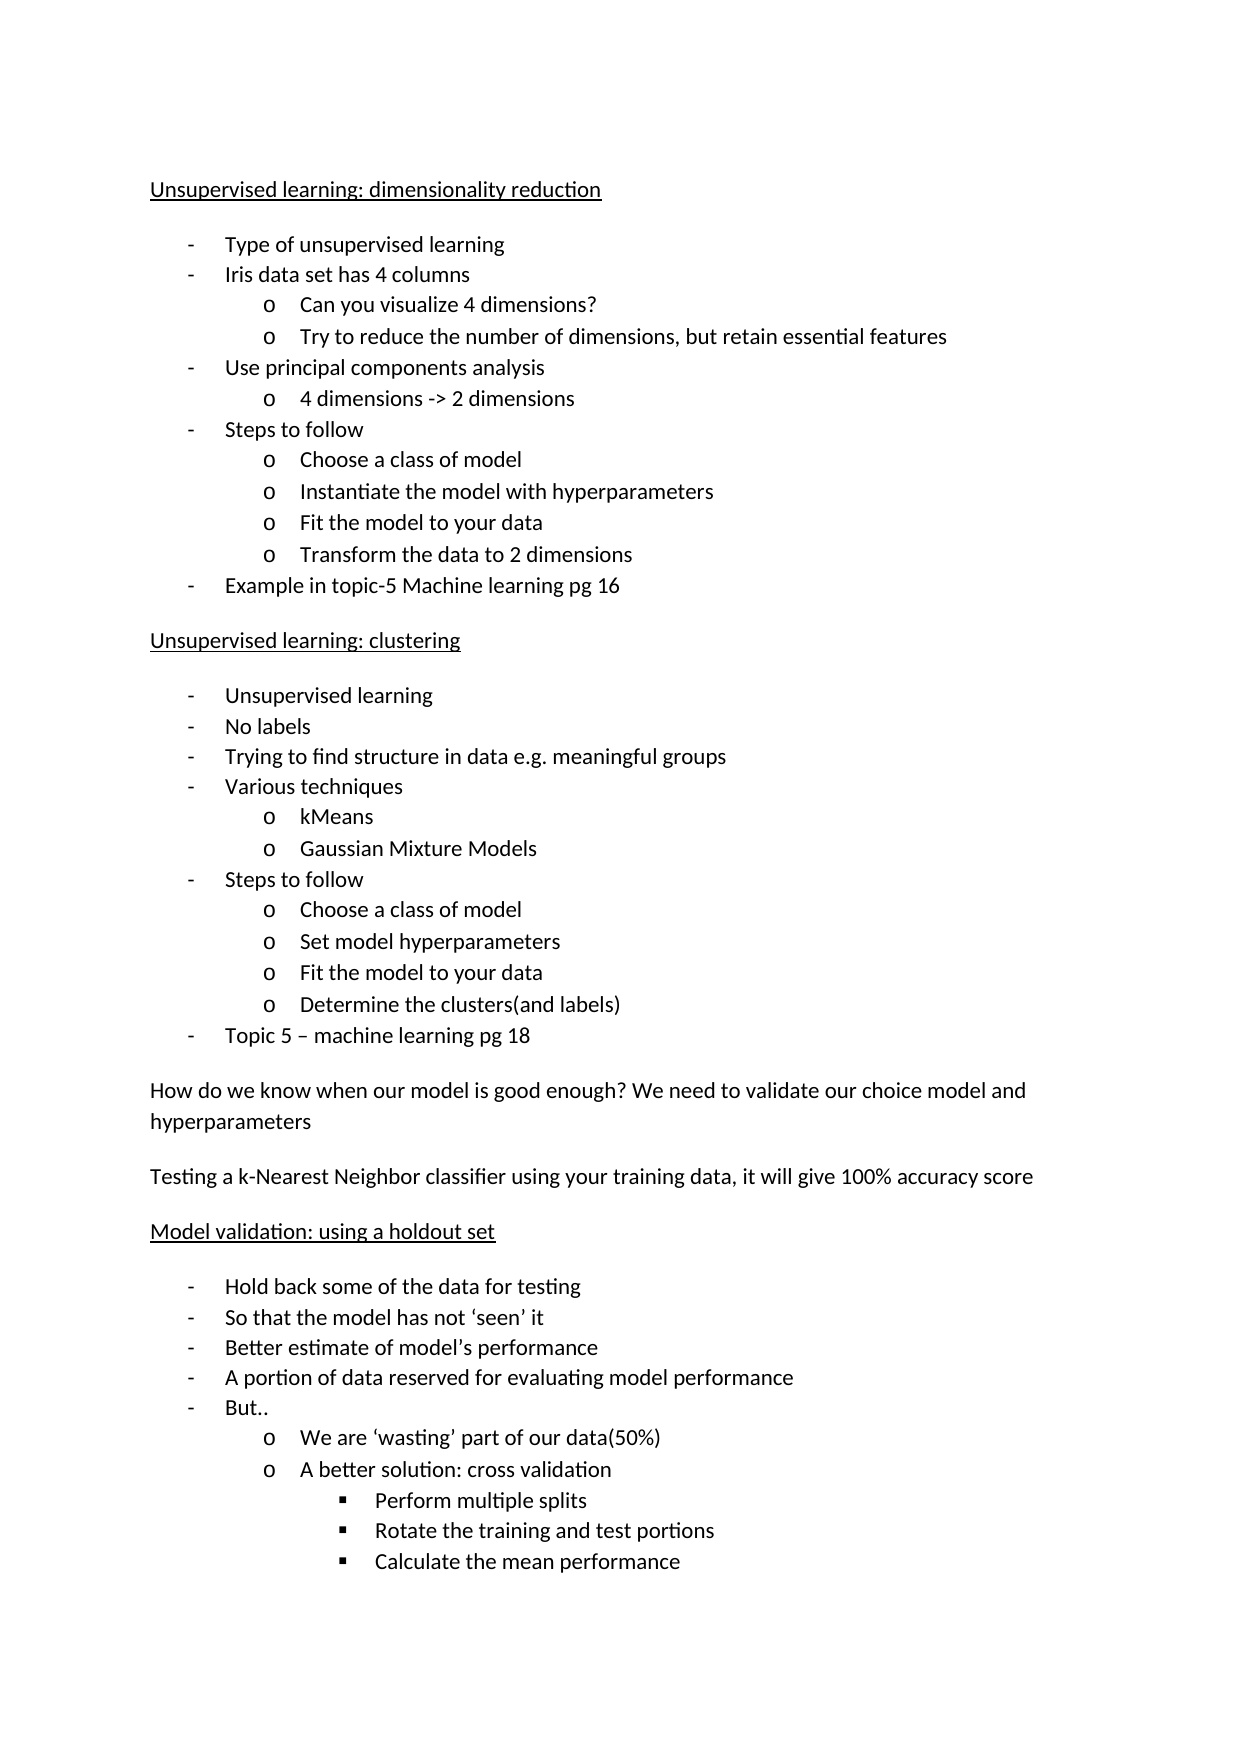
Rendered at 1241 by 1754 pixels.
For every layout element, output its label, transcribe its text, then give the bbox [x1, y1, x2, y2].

list Set model hyperparameters [262, 927, 1090, 956]
list Steps to follow [187, 865, 1090, 893]
list Try to reduce the number of dimensions, but retain essential features [262, 322, 1090, 351]
text How do we know when our model is good enough? We need to validate our choice model and hyperparameters [150, 1077, 1090, 1135]
list Steps to follow [187, 415, 1090, 443]
list 4 dimensions -> 2 dimensions [262, 384, 1090, 413]
list Example in topic-5 Machine learning pg 16 [187, 571, 1090, 599]
list Type of unsupervised learning [187, 230, 1090, 258]
list Calculate the mean performance [337, 1547, 1090, 1575]
list But.. [187, 1393, 1090, 1421]
list Can you visualize 4 dimensions? [262, 291, 1090, 320]
list Choose a class of model [262, 896, 1090, 925]
list Trying to find structure in data e.g. meaningful groups [187, 742, 1090, 770]
list Determine the clusters(and labels) [262, 990, 1090, 1019]
list A better solution: cross validation [262, 1455, 1090, 1484]
list Use principal components analysis [187, 353, 1090, 382]
text Testing a k-Nearest Neighbor classifier using your training data, it will give 100% accuracy score [150, 1162, 1090, 1190]
text Unsupervised learning: dimensionality reduction [150, 175, 1090, 203]
list Fit the model to your data [262, 958, 1090, 988]
list A portion of data reserved for evaluating model performance [187, 1363, 1090, 1391]
list Iris data set has 4 columns [187, 260, 1090, 288]
list Unsupervised learning [187, 682, 1090, 710]
list kMeans [262, 802, 1090, 832]
text Unsupervised learning: clustering [150, 626, 1090, 654]
list So that the model has not ‘seen’ it [187, 1303, 1090, 1331]
list Perform multiple splits [337, 1486, 1090, 1514]
list Fit the model to your data [262, 508, 1090, 537]
list Better estimate of model’s performance [187, 1333, 1090, 1361]
list Hold back some of the data for testing [187, 1272, 1090, 1301]
list We are ‘wasting’ part of our data(50%) [262, 1423, 1090, 1453]
list Various techniques [187, 772, 1090, 800]
list Instantiate the model with hyperparameters [262, 477, 1090, 506]
list Topic 5 – machine learning pg 18 [187, 1021, 1090, 1049]
list Transform the data to 2 dimensions [262, 540, 1090, 569]
list Choose a class of model [262, 445, 1090, 474]
list No labels [187, 712, 1090, 740]
text Model validation: using a holdout set [150, 1217, 1090, 1245]
list Rotate the training and test portions [337, 1517, 1090, 1545]
list Gaussian Mixture Models [262, 834, 1090, 863]
